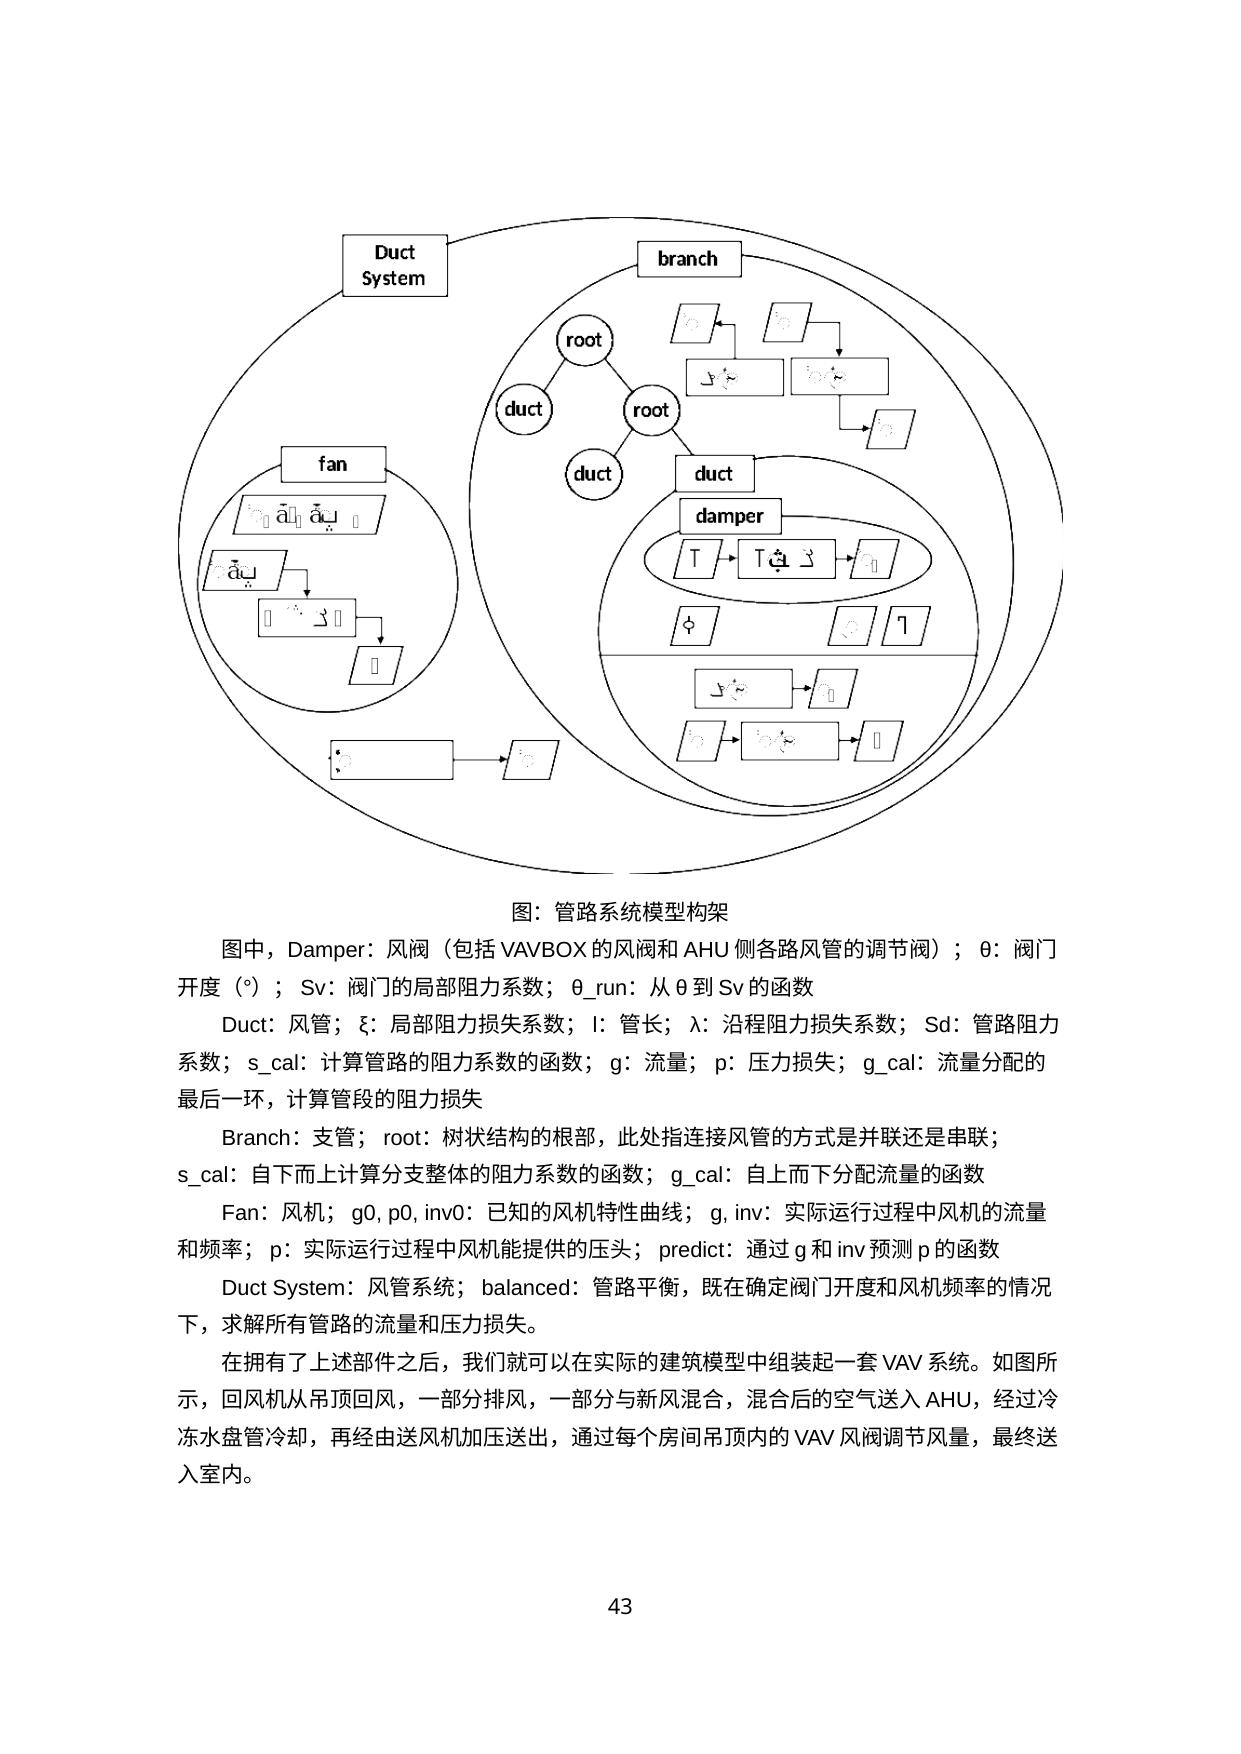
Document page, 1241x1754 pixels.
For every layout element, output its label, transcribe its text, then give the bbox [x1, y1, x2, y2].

text 图中，Damper：风阀（包括VAVBOX的风阀和AHU侧各路风管的调节阀）； θ：阀门开度（°）； Sv：阀门的局部阻力系数； θ_run：从θ到Sv的函数 [177, 929, 1063, 1004]
text 在拥有了上述部件之后，我们就可以在实际的建筑模型中组装起一套VAV系统。如图所示，回风机从吊顶回风，一部分排风，一部分与新风混合，混合后的空气送入AHU，经过冷冻水盘管冷却，再经由送风机加压送出，通过每个房间吊顶内的VAV风阀调节风量，最终送入室内。 [177, 1342, 1063, 1492]
text Duct：风管； ξ：局部阻力损失系数； l：管长； λ：沿程阻力损失系数； Sd：管路阻力系数； s_cal：计算管路的阻力系数的函数； g：流量； p：压力损失； g_cal：流量分配的最后一环，计算管段的阻力损失 [177, 1004, 1063, 1117]
text Branch：支管； root：树状结构的根部，此处指连接风管的方式是并联还是串联； s_cal：自下而上计算分支整体的阻力系数的函数； g_cal：自上而下分配流量的函数 [177, 1117, 1063, 1192]
text 图：管路系统模型构架 [177, 892, 1063, 929]
text Fan：风机； g0, p0, inv0：已知的风机特性曲线； g, inv：实际运行过程中风机的流量和频率； p：实际运行过程中风机能提供的压头； predict：通过g和inv预测p的函数 [177, 1192, 1063, 1267]
text Duct System：风管系统； balanced：管路平衡，既在确定阀门开度和风机频率的情况下，求解所有管路的流量和压力损失。 [177, 1267, 1063, 1342]
